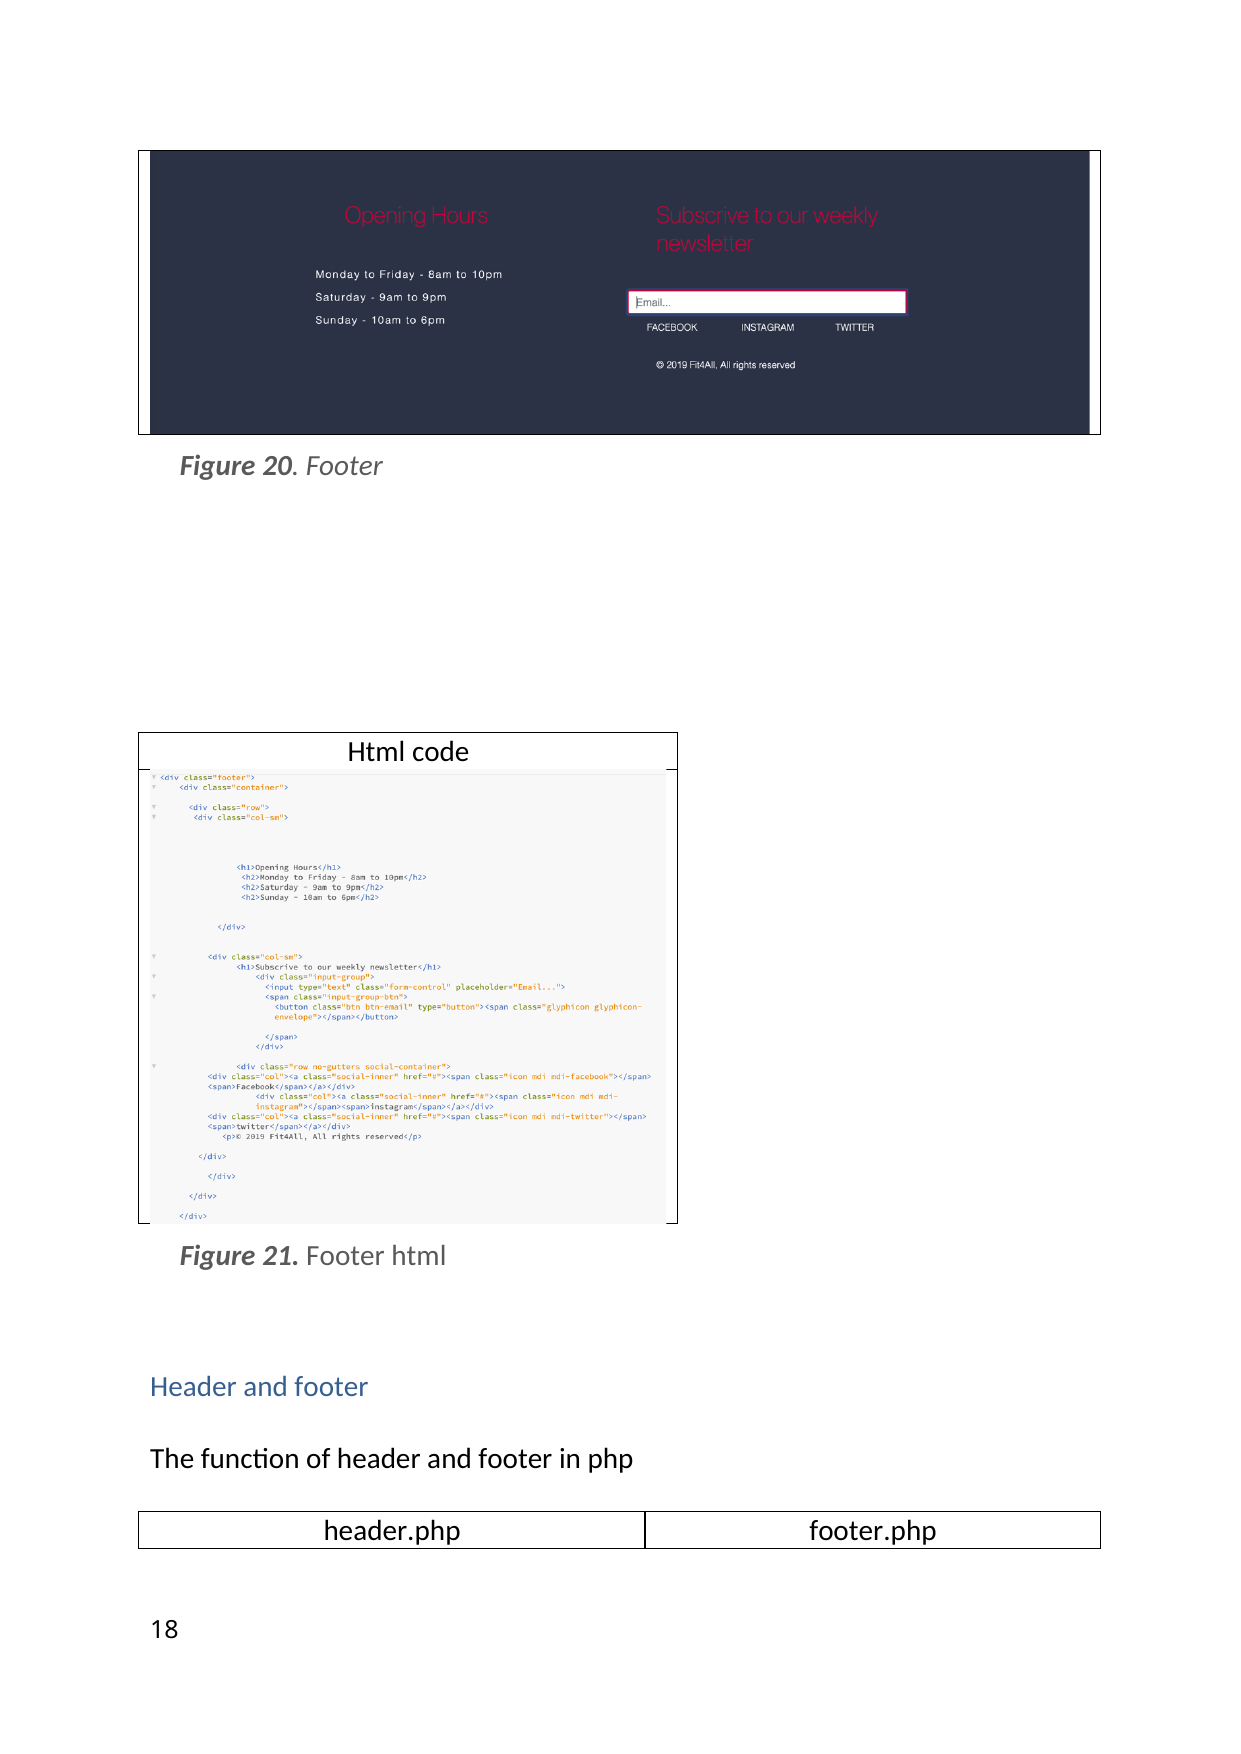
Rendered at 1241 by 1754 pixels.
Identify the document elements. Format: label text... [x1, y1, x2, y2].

table_header header.php [139, 1512, 644, 1548]
table_cell [667, 770, 677, 1223]
text The function of header and footer in php [150, 1440, 1090, 1475]
table_cell [139, 770, 150, 1223]
table_header Html code [139, 733, 677, 769]
picture [150, 769, 667, 1224]
table_header footer.php [646, 1512, 1100, 1548]
picture [150, 151, 1090, 434]
table_cell [1090, 151, 1100, 433]
table_cell [139, 151, 150, 433]
subtitle Header and footer [150, 1368, 1090, 1404]
